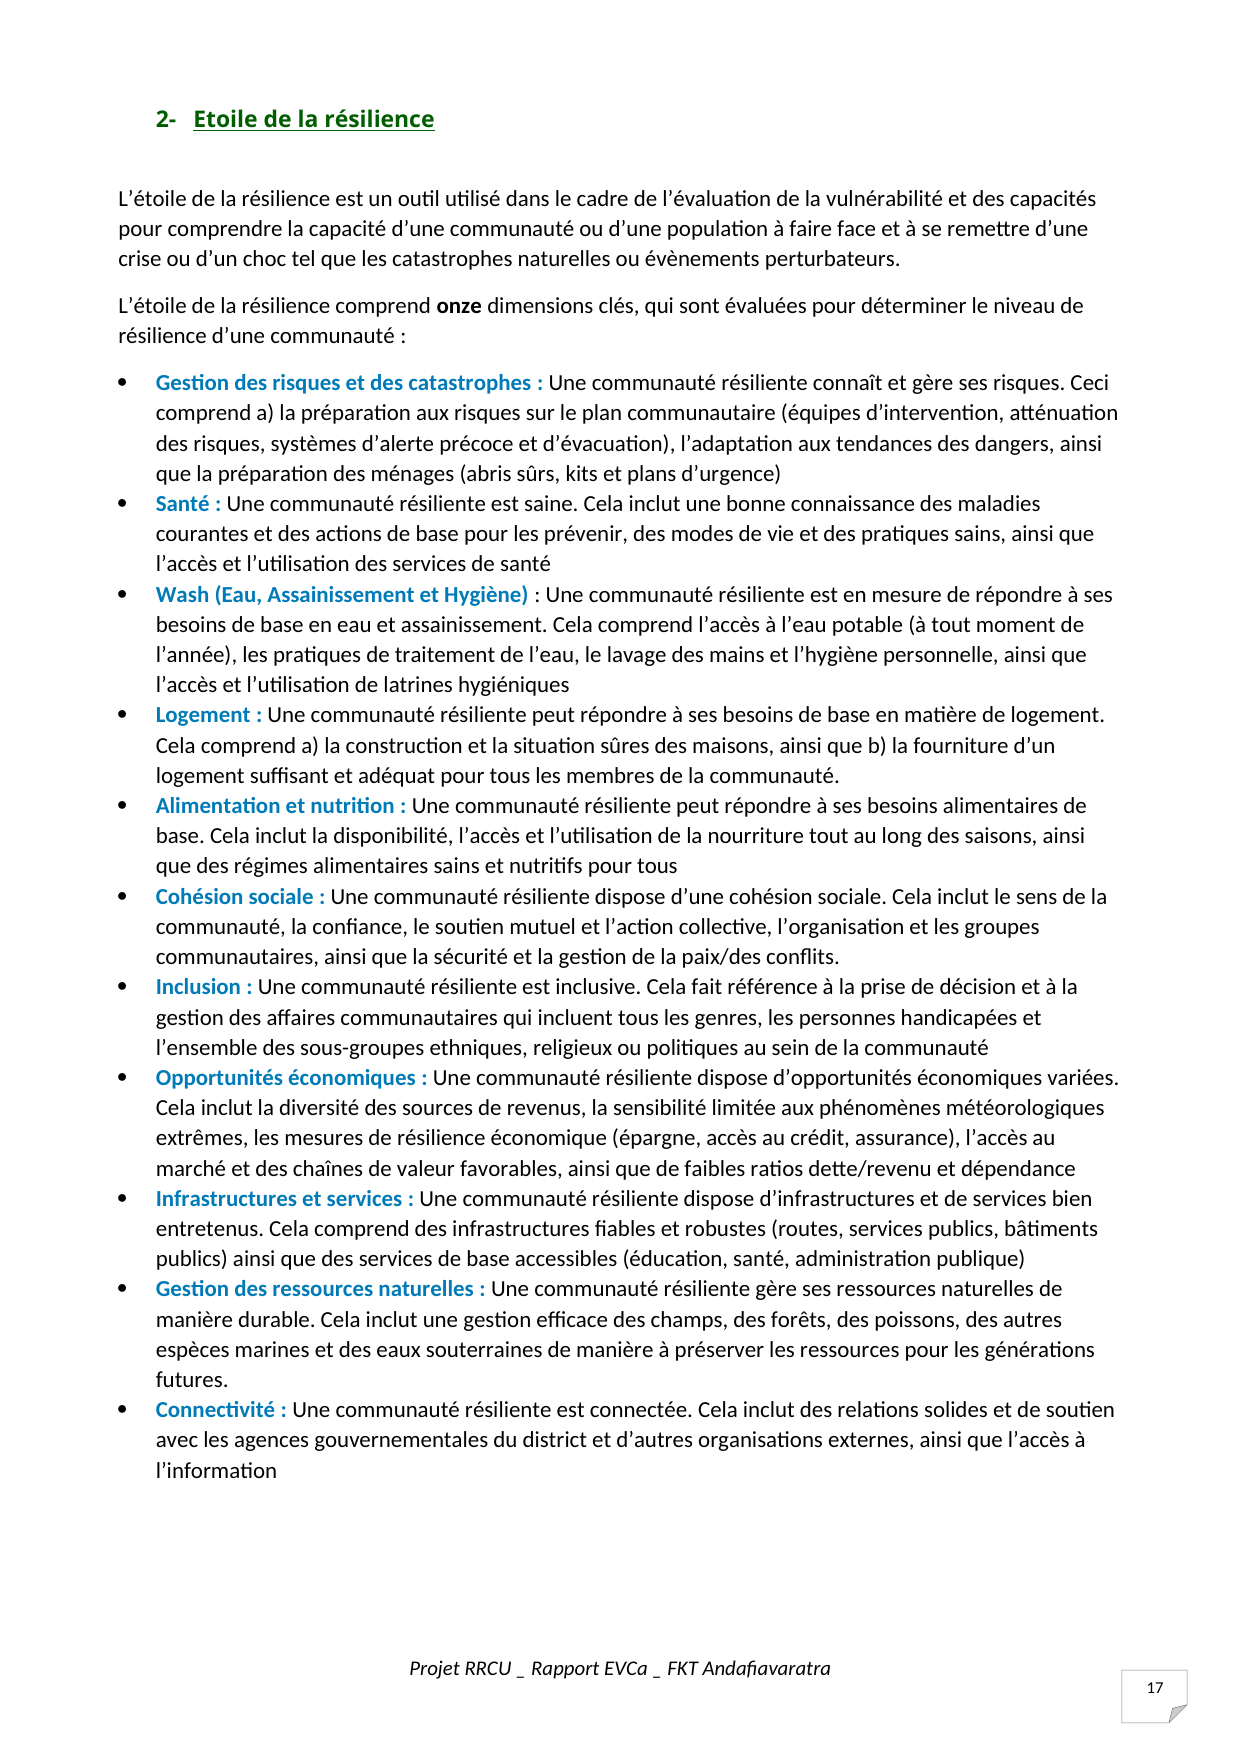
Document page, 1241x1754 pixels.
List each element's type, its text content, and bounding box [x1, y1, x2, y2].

list Gestion des ressources naturelles : Une communauté résiliente gère ses ressources naturelles de manière durable. Cela inclut une gestion efficace des champs, des forêts, des poissons, des autres espèces marines et des eaux souterraines de manière à préserver les ressources pour les générations futures. [118, 1274, 1122, 1393]
list Logement : Une communauté résiliente peut répondre à ses besoins de base en matière de logement. Cela comprend a) la construction et la situation sûres des maisons, ainsi que b) la fourniture d’un logement suffisant et adéquat pour tous les membres de la communauté. [118, 701, 1122, 789]
list Infrastructures et services : Une communauté résiliente dispose d’infrastructures et de services bien entretenus. Cela comprend des infrastructures fiables et robustes (routes, services publics, bâtiments publics) ainsi que des services de base accessibles (éducation, santé, administration publique) [118, 1184, 1122, 1272]
list Santé : Une communauté résiliente est saine. Cela inclut une bonne connaissance des maladies courantes et des actions de base pour les prévenir, des modes de vie et des pratiques sains, ainsi que l’accès et l’utilisation des services de santé [118, 489, 1122, 578]
text L’étoile de la résilience est un outil utilisé dans le cadre de l’évaluation de la vulnérabilité et des capacités pour comprendre la capacité d’une communauté ou d’une population à faire face et à se remettre d’une crise ou d’un choc tel que les catastrophes naturelles ou évènements perturbateurs. [118, 184, 1122, 272]
list Gestion des risques et des catastrophes : Une communauté résiliente connaît et gère ses risques. Ceci comprend a) la préparation aux risques sur le plan communautaire (équipes d’intervention, atténuation des risques, systèmes d’alerte précoce et d’évacuation), l’adaptation aux tendances des dangers, ainsi que la préparation des ménages (abris sûrs, kits et plans d’urgence) [118, 368, 1122, 487]
list Opportunités économiques : Une communauté résiliente dispose d’opportunités économiques variées. Cela inclut la diversité des sources de revenus, la sensibilité limitée aux phénomènes météorologiques extrêmes, les mesures de résilience économique (épargne, accès au crédit, assurance), l’accès au marché et des chaînes de valeur favorables, ainsi que de faibles ratios dette/revenu et dépendance [118, 1063, 1122, 1182]
list Inclusion : Une communauté résiliente est inclusive. Cela fait référence à la prise de décision et à la gestion des affaires communautaires qui incluent tous les genres, les personnes handicapées et l’ensemble des sous-groupes ethniques, religieux ou politiques au sein de la communauté [118, 972, 1122, 1061]
list Connectivité : Une communauté résiliente est connectée. Cela inclut des relations solides et de soutien avec les agences gouvernementales du district et d’autres organisations externes, ainsi que l’accès à l’information [118, 1395, 1122, 1484]
text L’étoile de la résilience comprend onze dimensions clés, qui sont évaluées pour déterminer le niveau de résilience d’une communauté : [118, 291, 1122, 349]
list Wash (Eau, Assainissement et Hygiène) : Une communauté résiliente est en mesure de répondre à ses besoins de base en eau et assainissement. Cela comprend l’accès à l’eau potable (à tout moment de l’année), les pratiques de traitement de l’eau, le lavage des mains et l’hygiène personnelle, ainsi que l’accès et l’utilisation de latrines hygiéniques [118, 580, 1122, 698]
list Cohésion sociale : Une communauté résiliente dispose d’une cohésion sociale. Cela inclut le sens de la communauté, la confiance, le soutien mutuel et l’action collective, l’organisation et les groupes communautaires, ainsi que la sécurité et la gestion de la paix/des conflits. [118, 882, 1122, 970]
list Alimentation et nutrition : Une communauté résiliente peut répondre à ses besoins alimentaires de base. Cela inclut la disponibilité, l’accès et l’utilisation de la nourriture tout au long des saisons, ainsi que des régimes alimentaires sains et nutritifs pour tous [118, 791, 1122, 880]
subtitle Etoile de la résilience [156, 103, 1122, 134]
